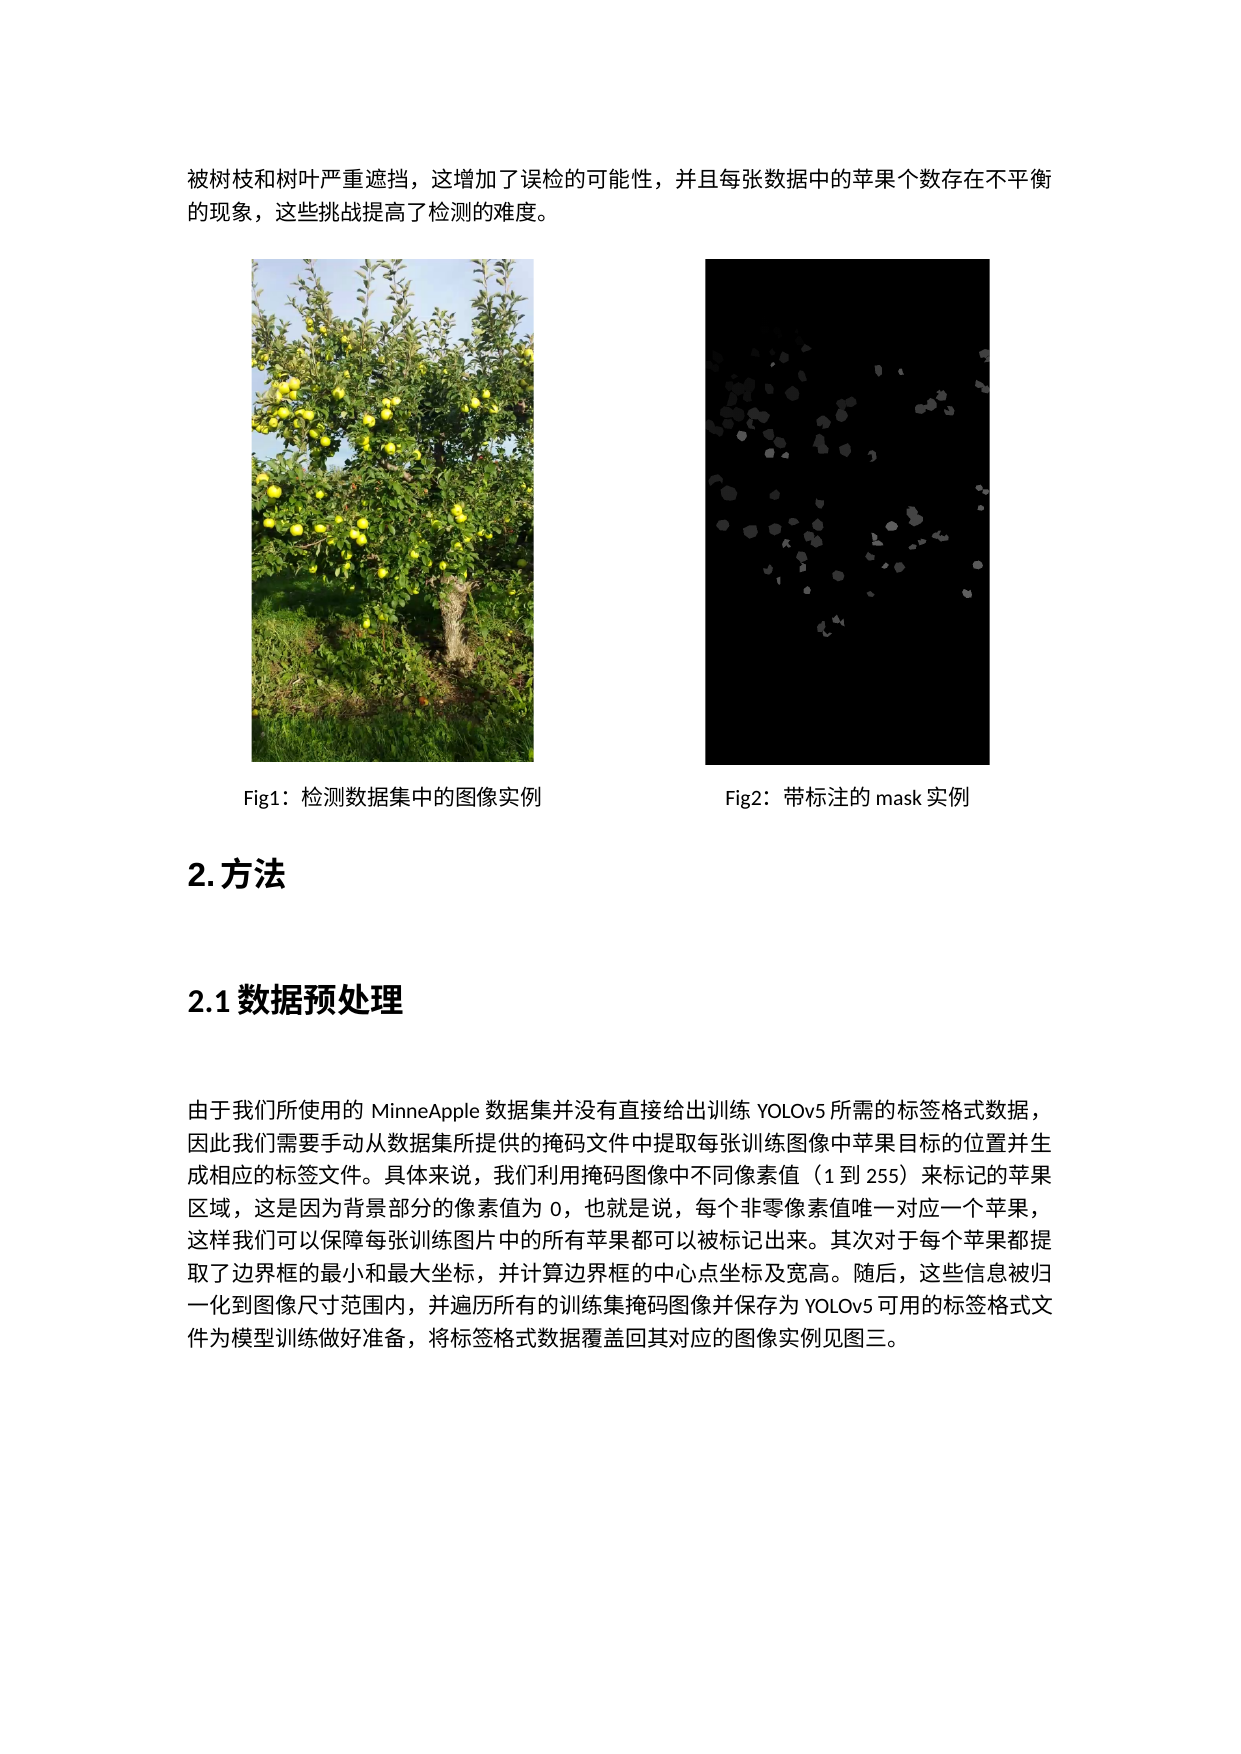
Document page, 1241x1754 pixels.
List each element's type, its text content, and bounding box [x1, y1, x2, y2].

list Fig1：检测数据集中的图像实例 [187, 779, 598, 812]
subtitle 2.1数据预处理 [187, 966, 1053, 1031]
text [187, 162, 1053, 227]
list Fig2：带标注的mask实例 [642, 779, 1053, 812]
picture [251, 259, 534, 762]
picture [705, 259, 990, 765]
subtitle 方法 [187, 839, 1053, 904]
text 由于我们所使用的 MinneApple 数据集并没有直接给出训练YOLOv5所需的标签格式数据，因此我们需要手动从数据集所提供的掩码文件中提取每张训练图像中苹果目标的位置并生成相应的标签文件。具体来说，我们利用掩码图像中不同像素值（1 到 255）来标记的苹果区域，这是因为背景部分的像素值为 0，也就是说，每个非零像素值唯一对应一个苹果，这样我们可以保障每张训练图片中的所有苹果都可以被标记出来。其次对于每个苹果都提取了边界框的最小和最大坐标，并计算边界框的中心点坐标及宽高。随后，这些信息被归一化到图像尺寸范围内，并遍历所有的训练集掩码图像并保存为YOLOv5可用的标签格式文件为模型训练做好准备，将标签格式数据覆盖回其对应的图像实例见图三。 [187, 1093, 1053, 1353]
